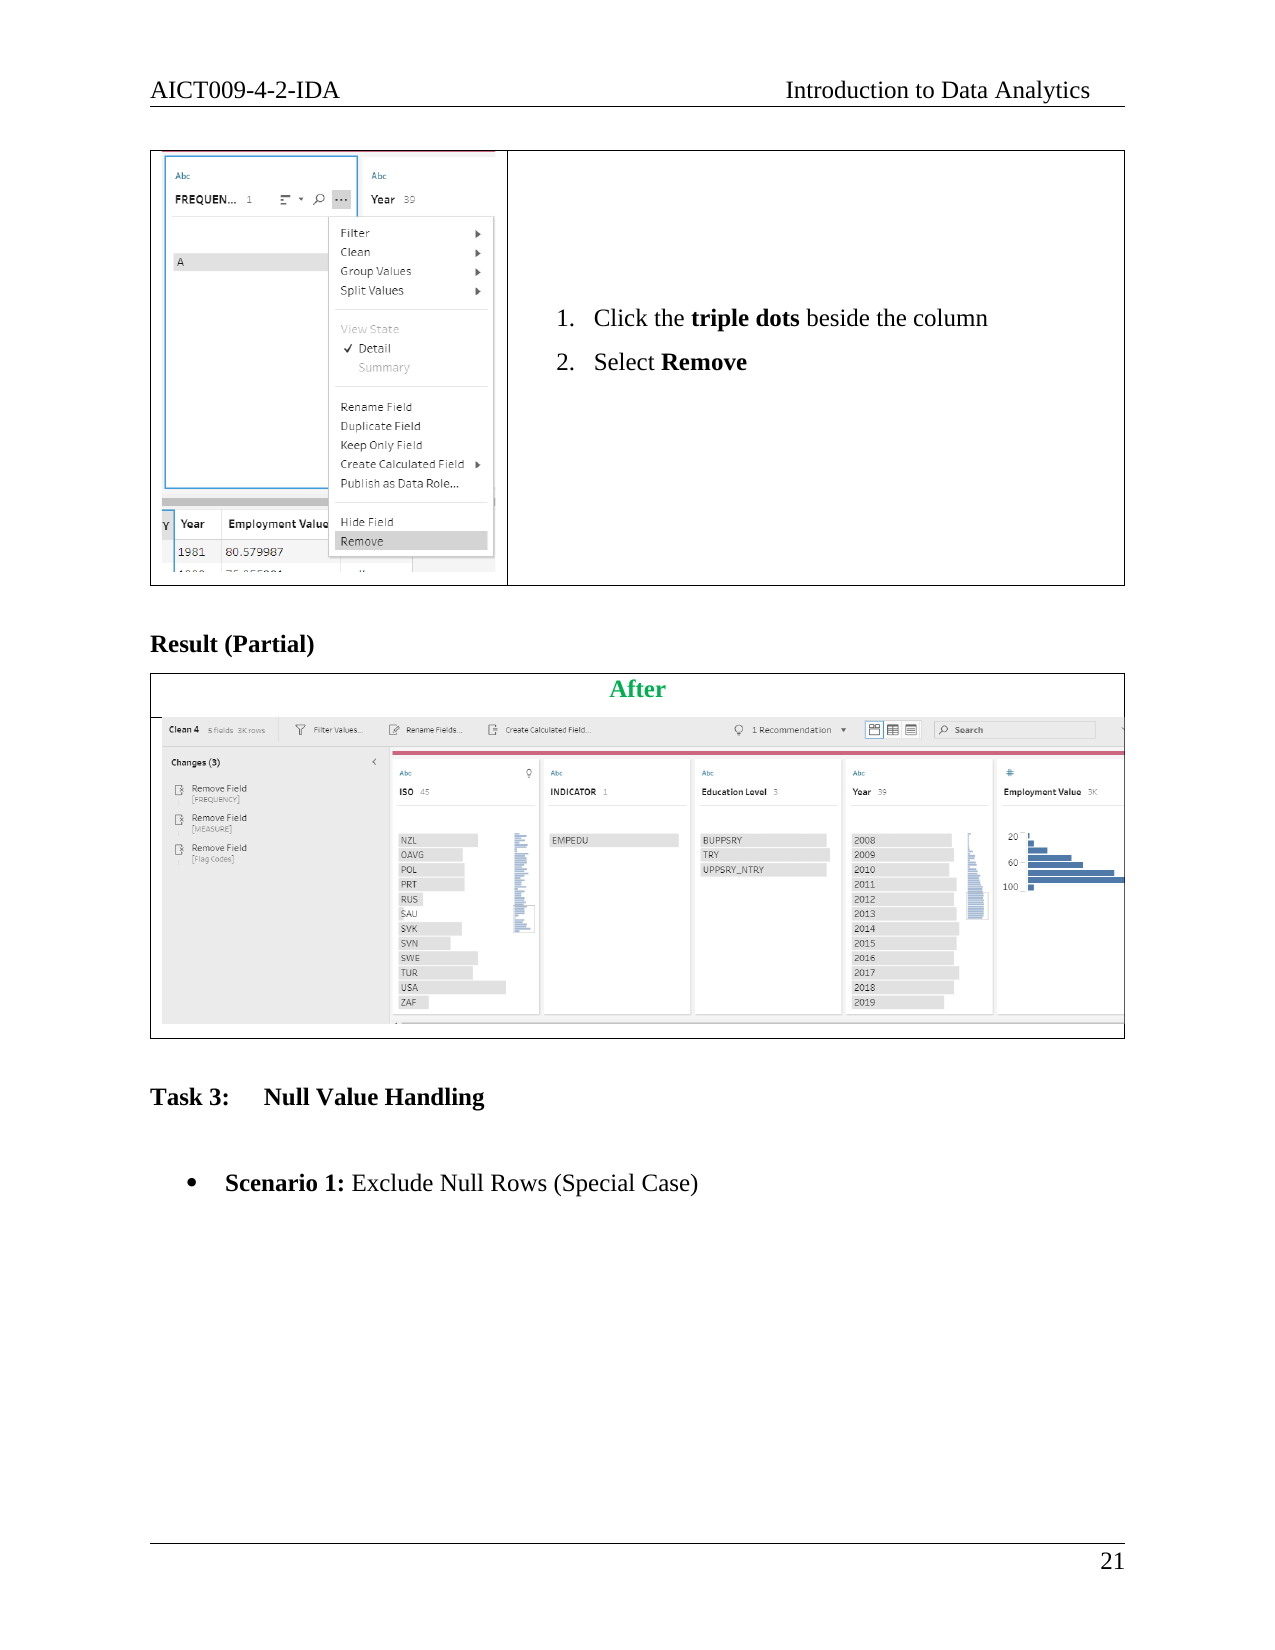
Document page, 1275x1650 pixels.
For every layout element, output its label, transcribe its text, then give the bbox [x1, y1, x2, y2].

table_cell [151, 718, 1124, 1037]
text Result (Partial) [150, 629, 1125, 658]
table_header After [151, 674, 1124, 717]
table_header Click the triple dots beside the column Select Remove [508, 151, 1124, 585]
list Null Value Handling [150, 1082, 1125, 1110]
table_header [151, 151, 507, 585]
picture [161, 151, 496, 572]
list Scenario 1: Exclude Null Rows (Special Case) [187, 1168, 1125, 1197]
picture [161, 717, 1125, 1024]
